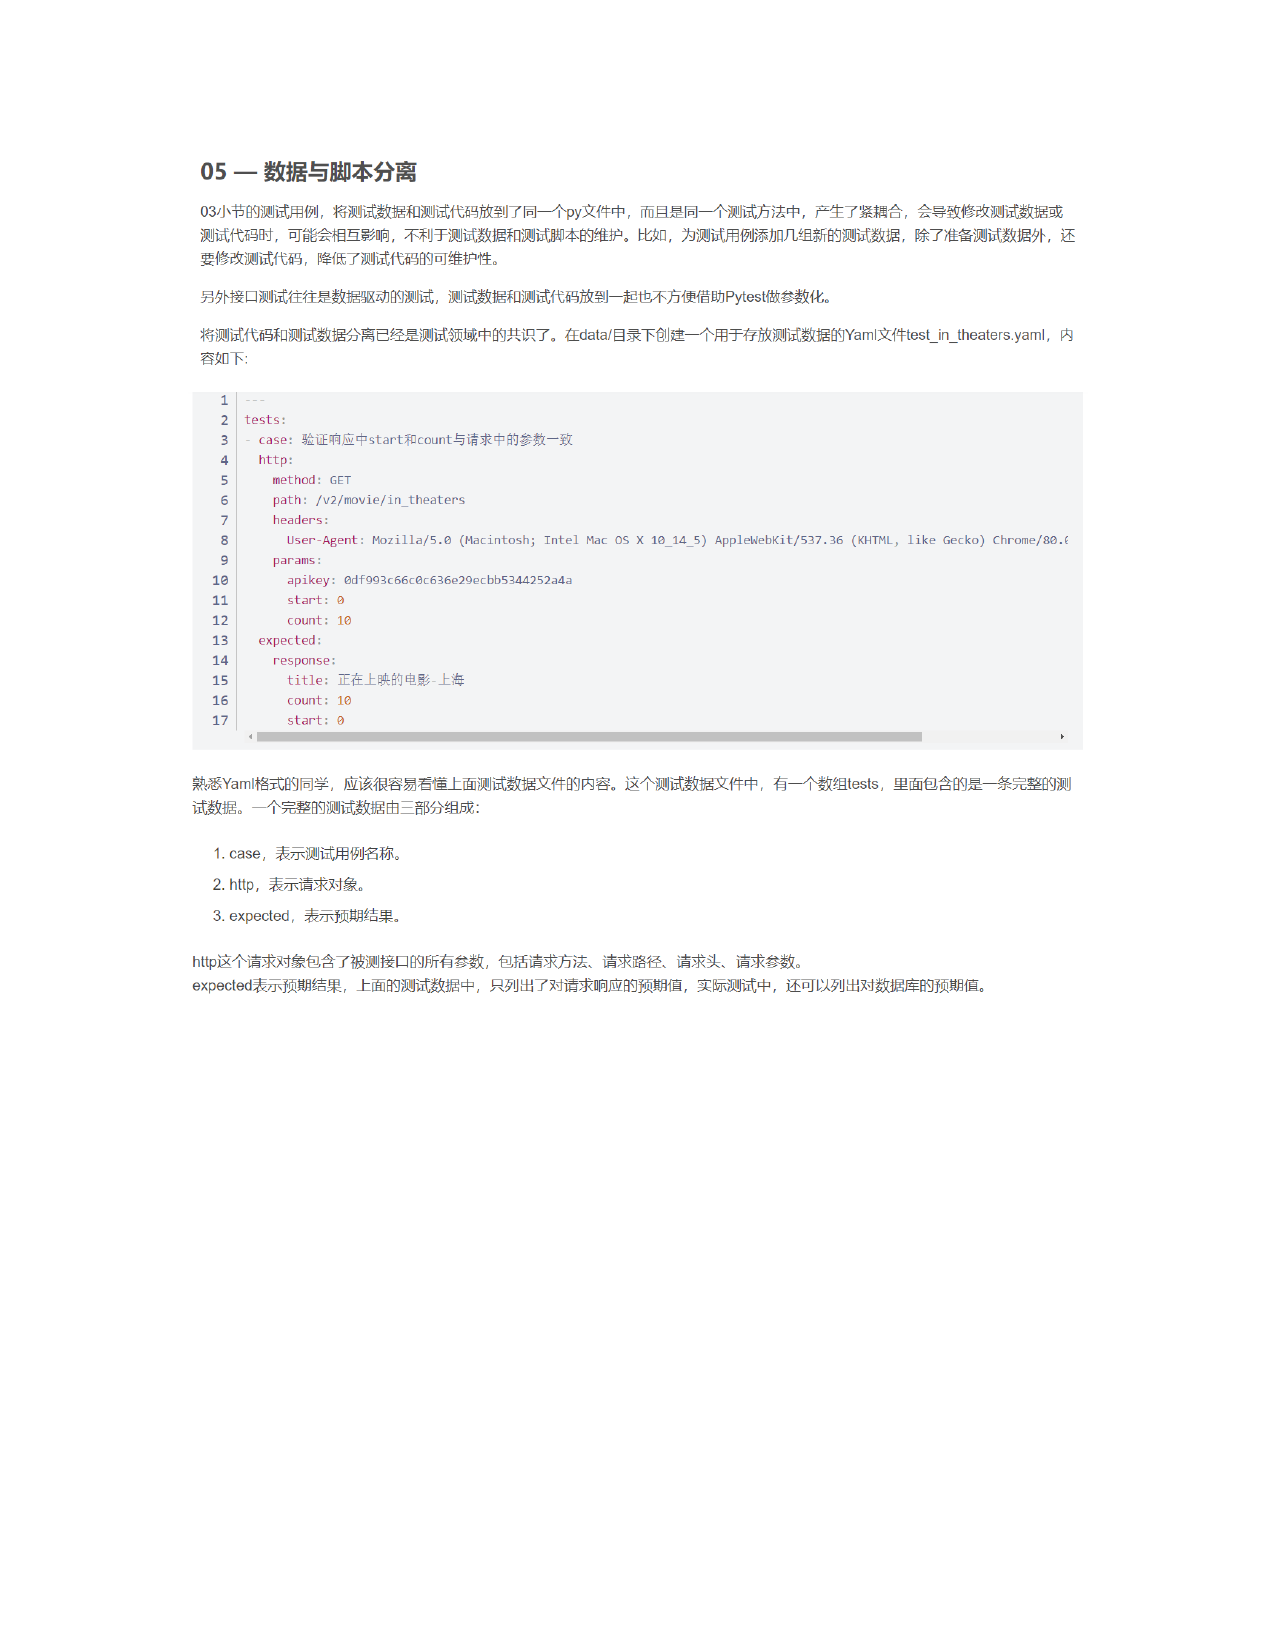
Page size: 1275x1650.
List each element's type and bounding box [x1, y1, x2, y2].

picture [187, 392, 1088, 1005]
picture [187, 150, 1088, 374]
